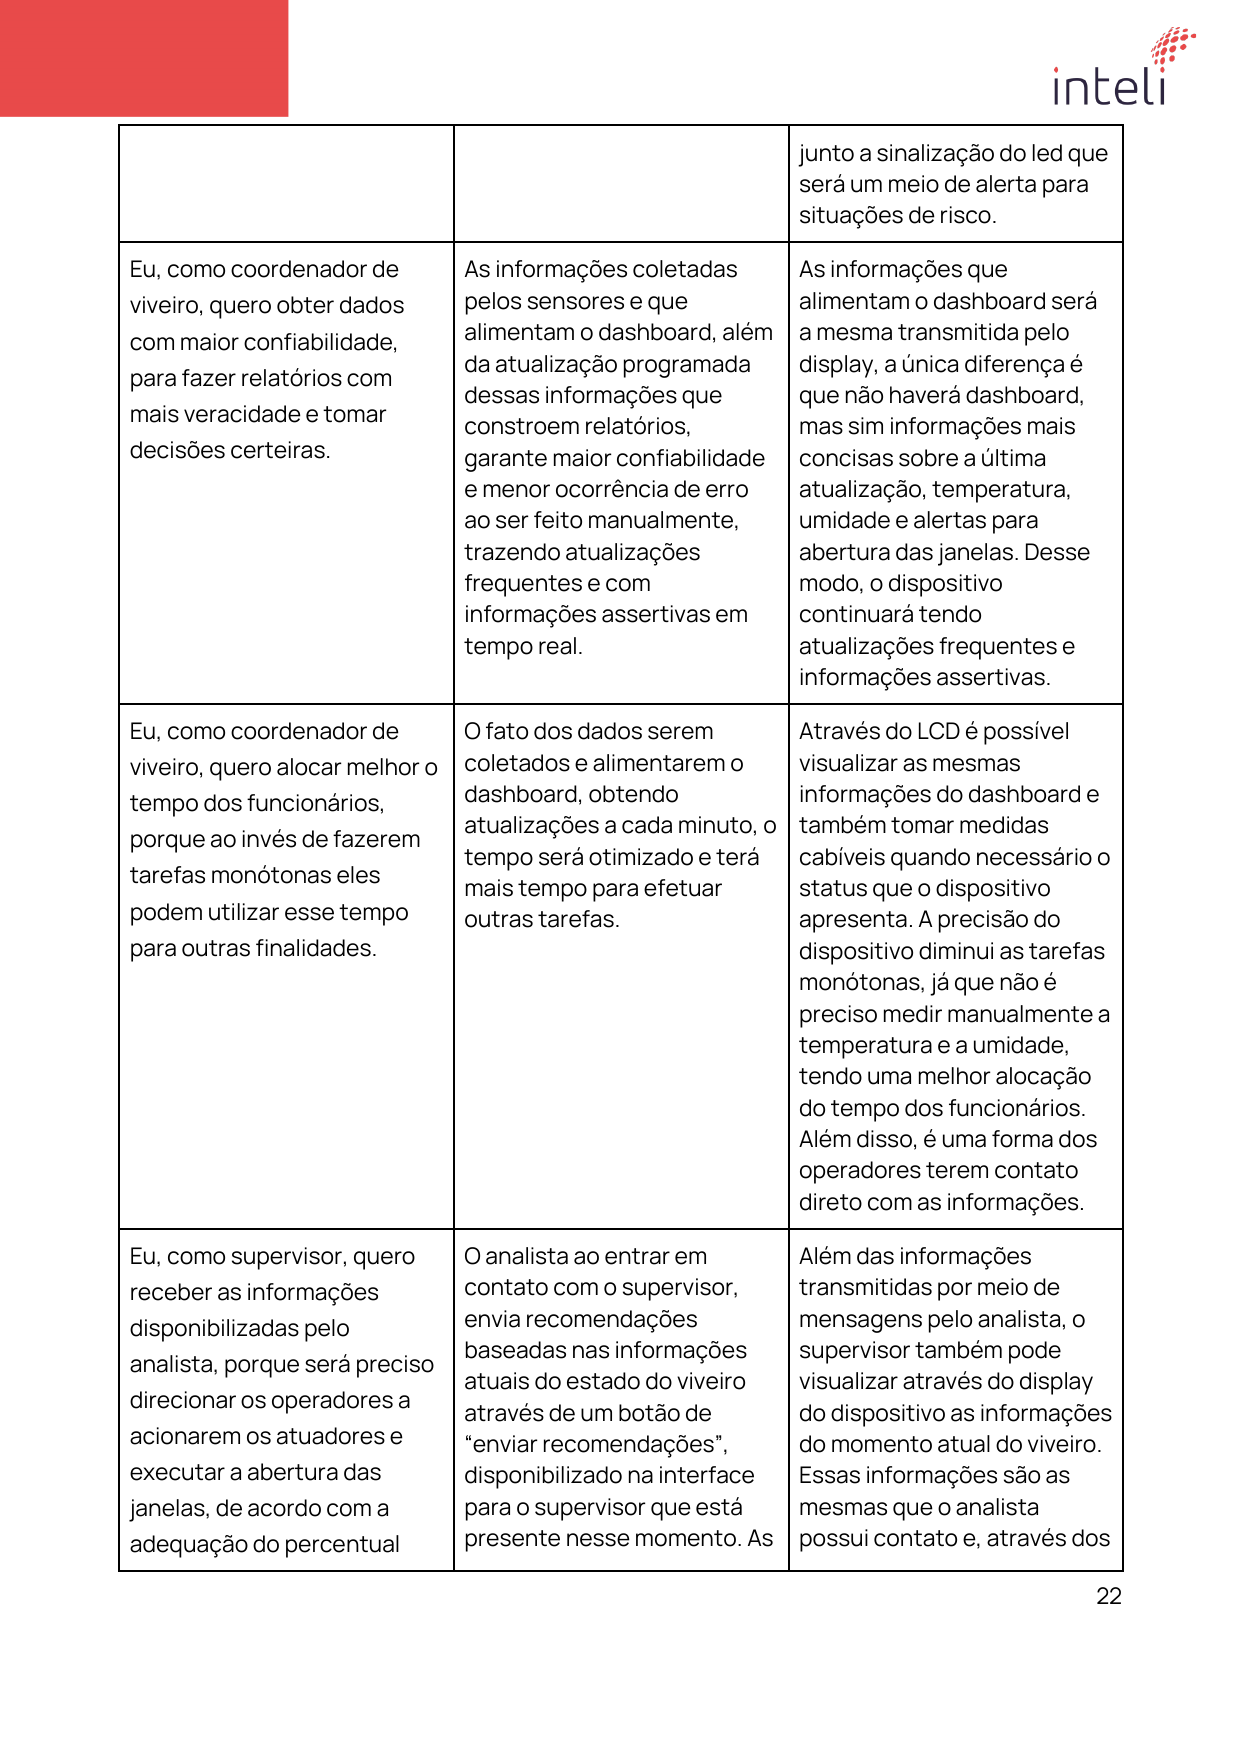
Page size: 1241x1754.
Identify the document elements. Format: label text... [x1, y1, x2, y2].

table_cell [120, 126, 453, 241]
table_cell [790, 126, 1122, 241]
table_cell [120, 1230, 453, 1570]
picture [0, 0, 289, 117]
table_cell Eu, como coordenador de viveiro, quero obter dados com maior confiabilidade, para fazer relatórios com mais veracidade e tomar decisões certeiras. [120, 243, 453, 703]
picture [1054, 27, 1197, 105]
table_cell O fato dos dados serem coletados e alimentarem o dashboard, obtendo atualizações a cada minuto, o tempo será otimizado e terá mais tempo para efetuar outras tarefas. [455, 705, 788, 1227]
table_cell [455, 1230, 788, 1570]
table_cell Eu, como coordenador de viveiro, quero alocar melhor o tempo dos funcionários, porque ao invés de fazerem tarefas monótonas eles podem utilizar esse tempo para outras finalidades. [120, 705, 453, 1227]
table_cell As informações coletadas pelos sensores e que alimentam o dashboard, além da atualização programada dessas informações que constroem relatórios, garante maior confiabilidade e menor ocorrência de erro ao ser feito manualmente, trazendo atualizações frequentes e com informações assertivas em tempo real. [455, 243, 788, 703]
table_cell Através do LCD é possível visualizar as mesmas informações do dashboard e também tomar medidas cabíveis quando necessário o status que o dispositivo apresenta. A precisão do dispositivo diminui as tarefas monótonas, já que não é preciso medir manualmente a temperatura e a umidade, tendo uma melhor alocação do tempo dos funcionários. Além disso, é uma forma dos operadores terem contato direto com as informações. [790, 705, 1122, 1227]
table_cell As informações que alimentam o dashboard será a mesma transmitida pelo display, a única diferença é que não haverá dashboard, mas sim informações mais concisas sobre a última atualização, temperatura, umidade e alertas para abertura das janelas. Desse modo, o dispositivo continuará tendo atualizações frequentes e informações assertivas. [790, 243, 1122, 703]
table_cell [790, 1230, 1122, 1570]
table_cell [455, 126, 788, 241]
